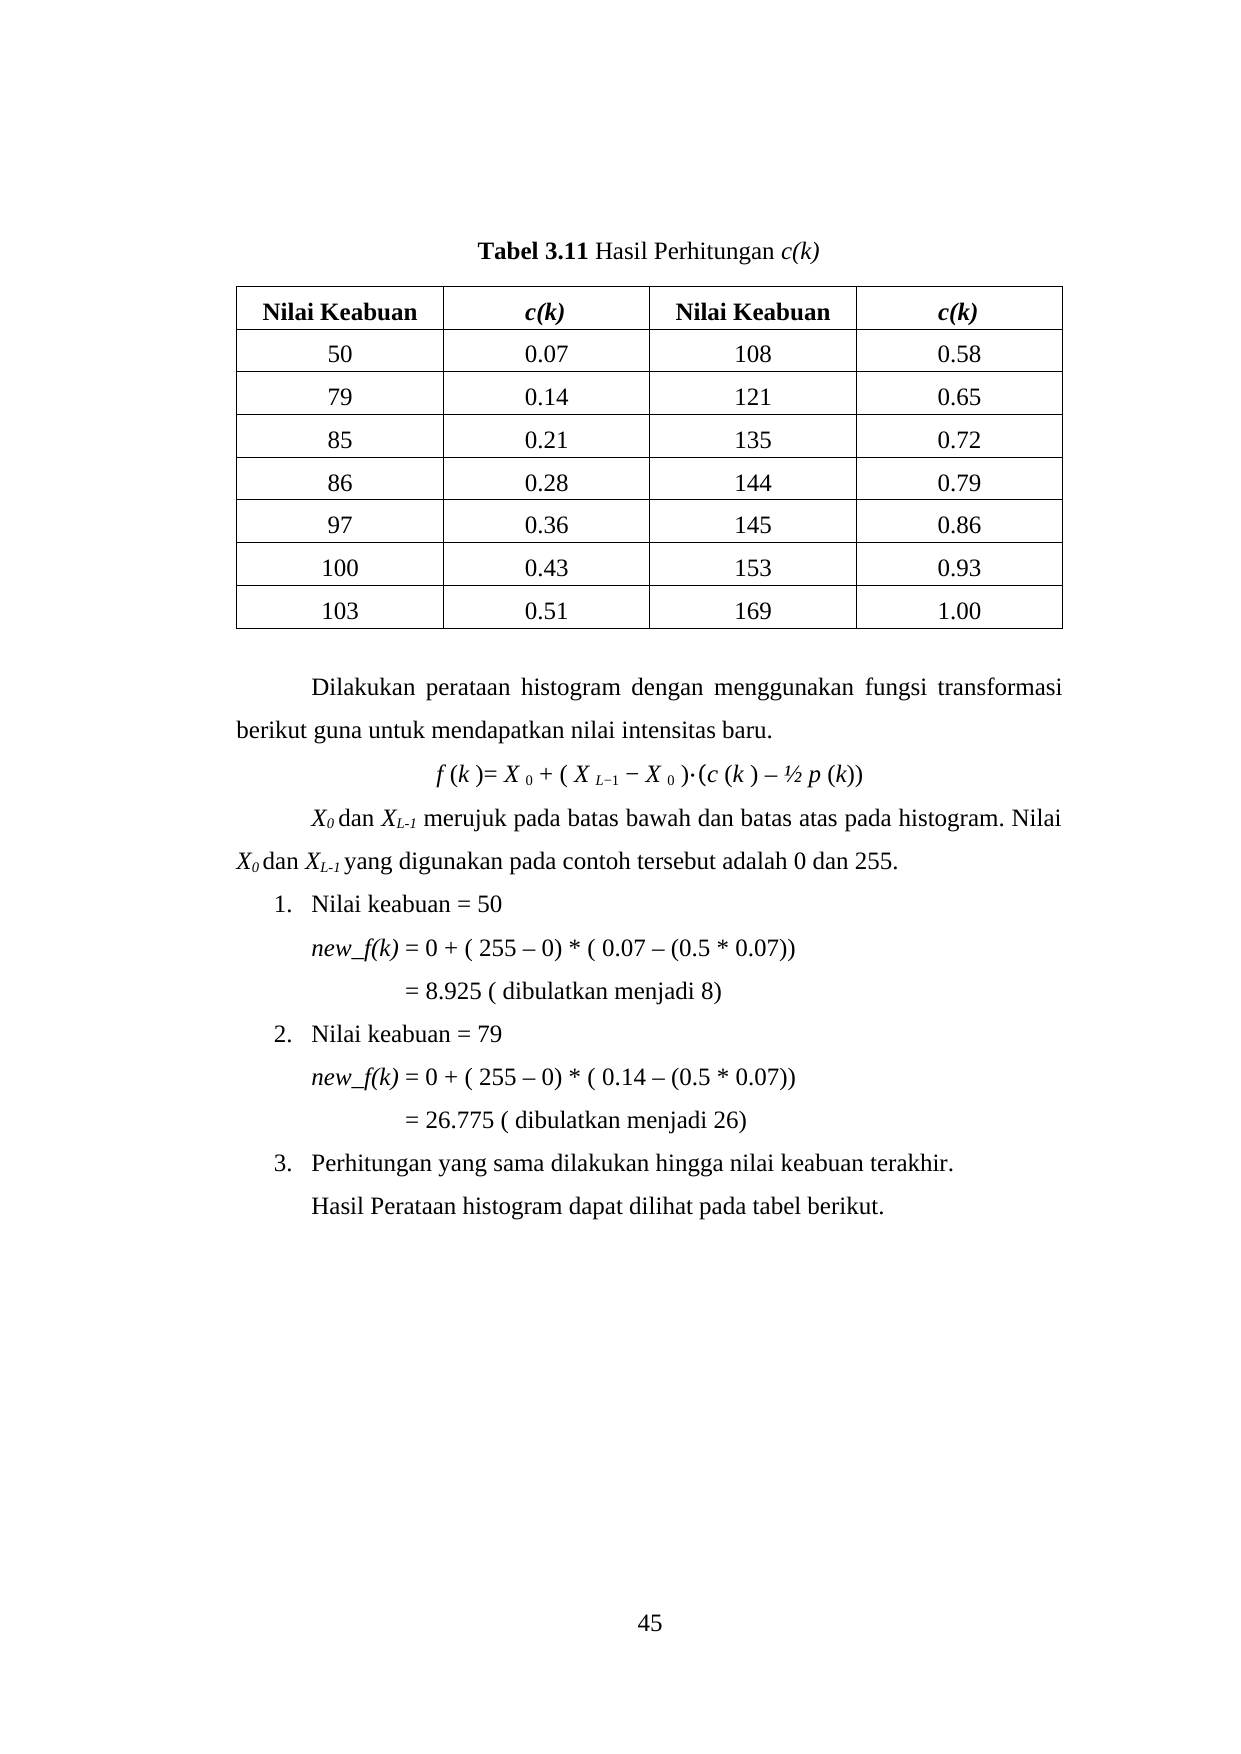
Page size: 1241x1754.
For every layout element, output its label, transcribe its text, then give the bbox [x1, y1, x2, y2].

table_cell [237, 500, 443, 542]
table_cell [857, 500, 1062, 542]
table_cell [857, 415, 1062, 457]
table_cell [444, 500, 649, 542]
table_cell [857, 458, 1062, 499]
list Perhitungan yang sama dilakukan hingga nilai keabuan terakhir. [274, 1148, 1063, 1177]
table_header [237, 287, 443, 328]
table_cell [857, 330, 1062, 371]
text = 8.925 ( dibulatkan menjadi 8) [311, 976, 1063, 1004]
text Tabel 3.11 Hasil Perhitungan c(k) [236, 236, 1063, 265]
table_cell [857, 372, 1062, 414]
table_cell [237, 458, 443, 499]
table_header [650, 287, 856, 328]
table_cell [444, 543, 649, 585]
text Dilakukan perataan histogram dengan menggunakan fungsi transformasi berikut guna untuk mendapatkan nilai intensitas baru. [236, 672, 1063, 743]
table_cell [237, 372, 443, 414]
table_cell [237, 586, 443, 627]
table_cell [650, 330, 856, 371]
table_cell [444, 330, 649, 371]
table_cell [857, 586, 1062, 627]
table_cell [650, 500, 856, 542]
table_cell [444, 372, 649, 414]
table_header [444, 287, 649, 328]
text = 26.775 ( dibulatkan menjadi 26) [311, 1105, 1063, 1134]
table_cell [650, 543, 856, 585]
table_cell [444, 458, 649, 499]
list Nilai keabuan = 79 [274, 1019, 1063, 1048]
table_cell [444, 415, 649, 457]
text f (k )= X 0 + ( X L−1 − X 0 )⋅(c (k ) – ½ p (k)) [236, 758, 1063, 788]
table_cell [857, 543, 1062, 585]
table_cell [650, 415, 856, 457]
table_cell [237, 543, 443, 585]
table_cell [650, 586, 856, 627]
list Nilai keabuan = 50 [274, 889, 1063, 918]
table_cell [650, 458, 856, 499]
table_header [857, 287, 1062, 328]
text X0 dan XL-1 merujuk pada batas bawah dan batas atas pada histogram. Nilai X0 dan XL-1 yang digunakan pada contoh tersebut adalah 0 dan 255. [236, 803, 1063, 875]
text new_f(k) = 0 + ( 255 – 0) * ( 0.14 – (0.5 * 0.07)) [311, 1062, 1063, 1091]
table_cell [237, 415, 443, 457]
text Hasil Perataan histogram dapat dilihat pada tabel berikut. [311, 1191, 1063, 1220]
text new_f(k) = 0 + ( 255 – 0) * ( 0.07 – (0.5 * 0.07)) [311, 933, 1063, 961]
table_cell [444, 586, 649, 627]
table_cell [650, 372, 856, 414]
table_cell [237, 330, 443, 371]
